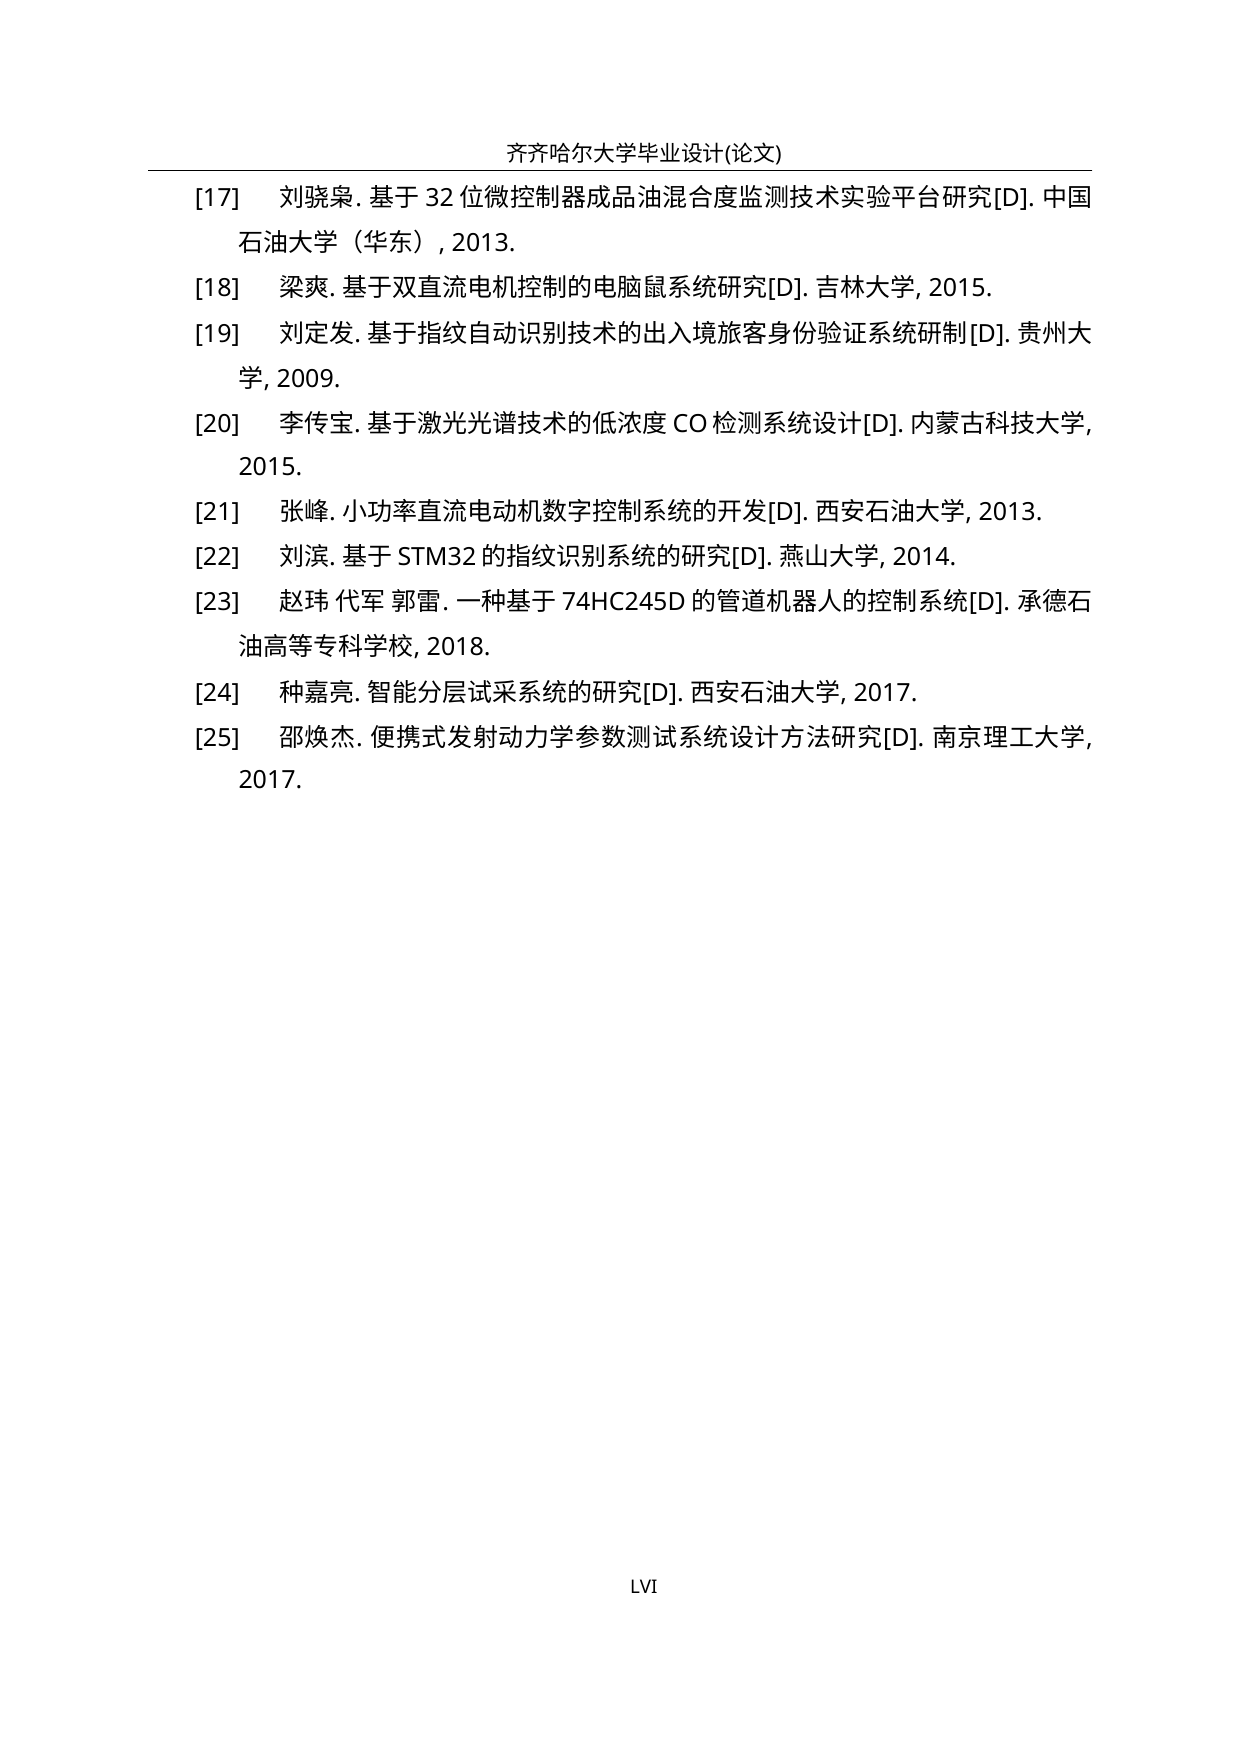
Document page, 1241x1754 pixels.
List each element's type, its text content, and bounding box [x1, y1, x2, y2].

list 邵焕杰. 便携式发射动力学参数测试系统设计方法研究[D]. 南京理工大学, 2017. [194, 717, 1092, 796]
list 张峰. 小功率直流电动机数字控制系统的开发[D]. 西安石油大学, 2013. [194, 491, 1092, 527]
list 种嘉亮. 智能分层试采系统的研究[D]. 西安石油大学, 2017. [194, 672, 1092, 708]
list 赵玮 代军 郭雷. 一种基于74HC245D的管道机器人的控制系统[D]. 承德石油高等专科学校, 2018. [194, 582, 1092, 663]
list 李传宝. 基于激光光谱技术的低浓度CO检测系统设计[D]. 内蒙古科技大学, 2015. [194, 404, 1092, 482]
list 刘滨. 基于STM32的指纹识别系统的研究[D]. 燕山大学, 2014. [194, 536, 1092, 572]
list 刘骁枭. 基于32位微控制器成品油混合度监测技术实验平台研究[D]. 中国石油大学（华东）, 2013. [194, 177, 1092, 259]
list 梁爽. 基于双直流电机控制的电脑鼠系统研究[D]. 吉林大学, 2015. [194, 268, 1092, 304]
list 刘定发. 基于指纹自动识别技术的出入境旅客身份验证系统研制[D]. 贵州大学, 2009. [194, 313, 1092, 395]
